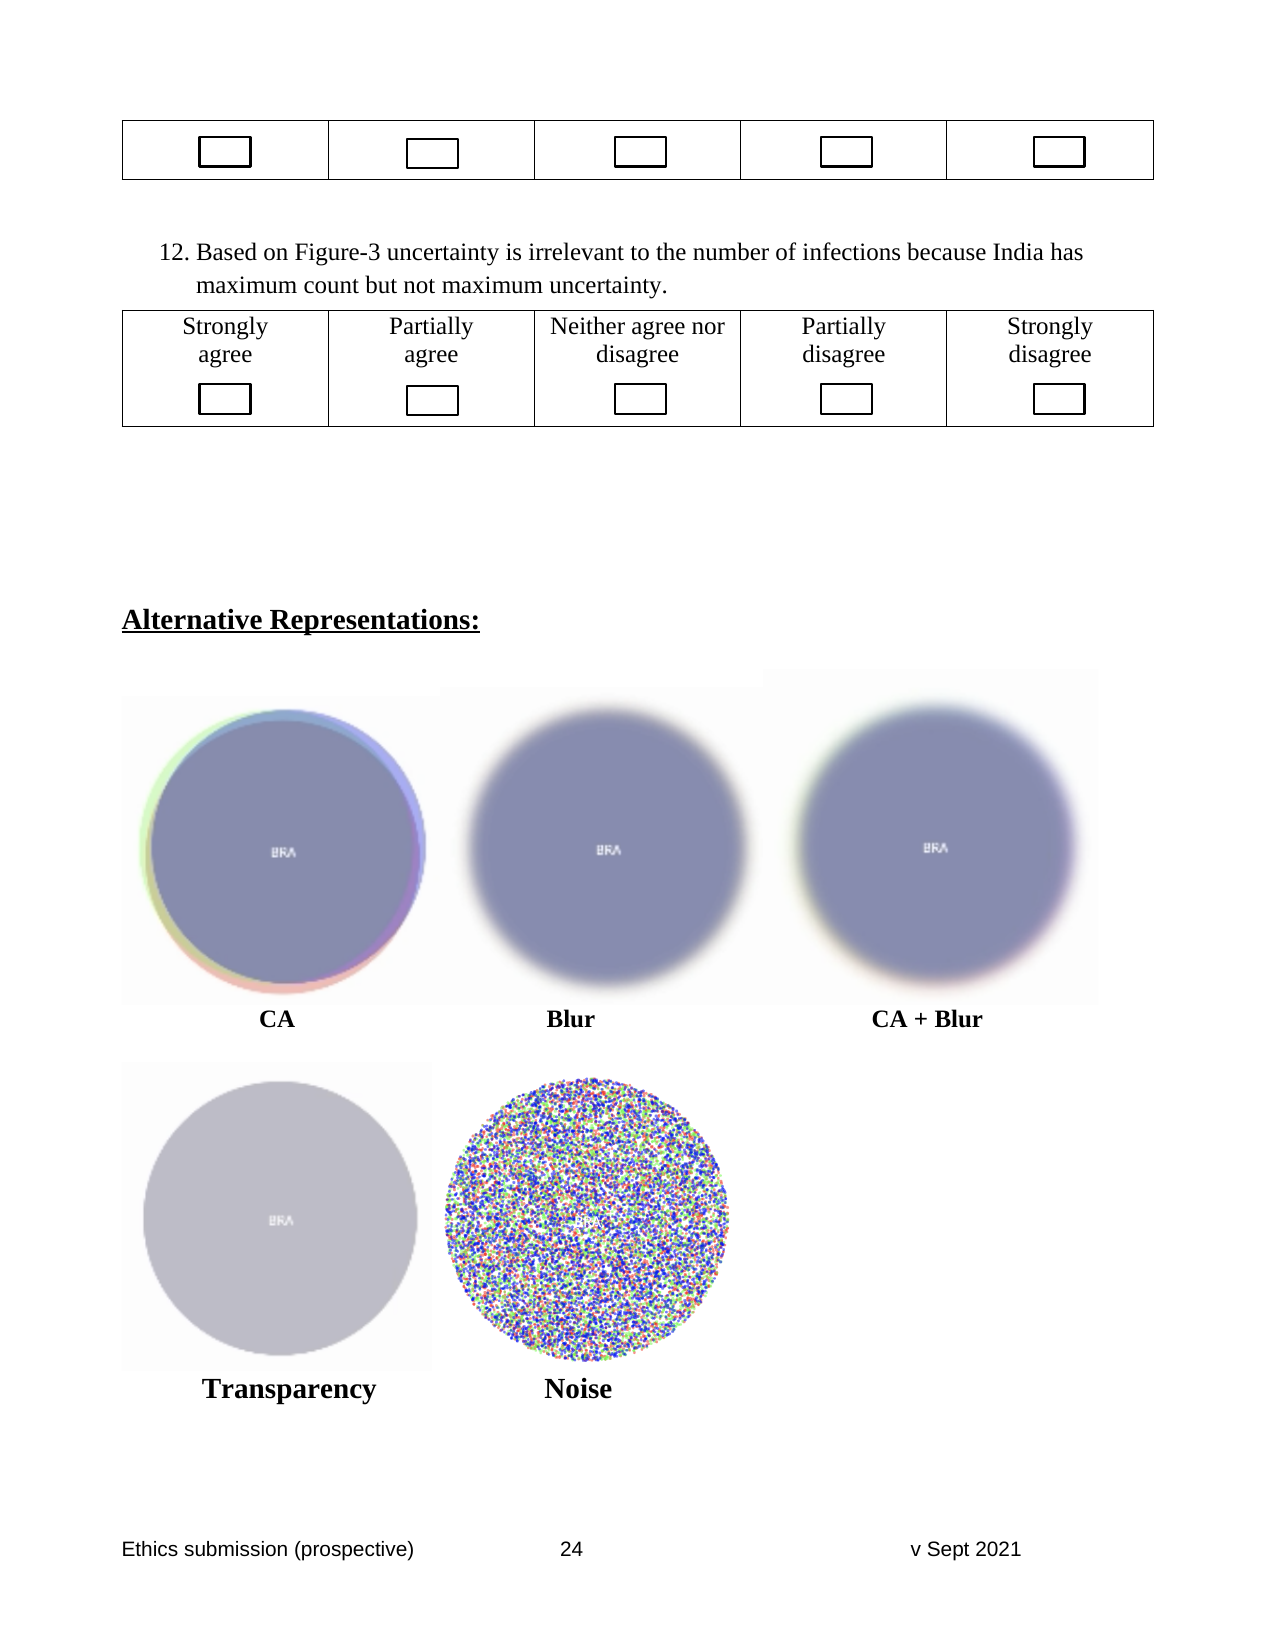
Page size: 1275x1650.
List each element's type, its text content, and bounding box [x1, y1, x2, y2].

table_header Neither agree nor disagree [535, 311, 740, 426]
table_header Strongly disagree [947, 311, 1153, 426]
text Alternative Representations: [121, 602, 1153, 636]
table_header Strongly agree [123, 121, 328, 178]
table_header Partially disagree [741, 121, 946, 178]
list Based on Figure-3 uncertainty is irrelevant to the number of infections because India has maximum count but not maximum uncertainty. [159, 237, 1153, 299]
picture [121, 669, 1099, 1005]
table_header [535, 121, 740, 178]
table_header Strongly disagree [947, 121, 1153, 178]
text CA Blur CA + Blur [121, 1004, 1153, 1033]
table_header Partially agree [329, 121, 534, 178]
table_header Partially agree [329, 311, 534, 426]
picture [121, 1062, 739, 1371]
table_header Partially disagree [741, 311, 946, 426]
table_header Strongly agree [123, 311, 328, 426]
